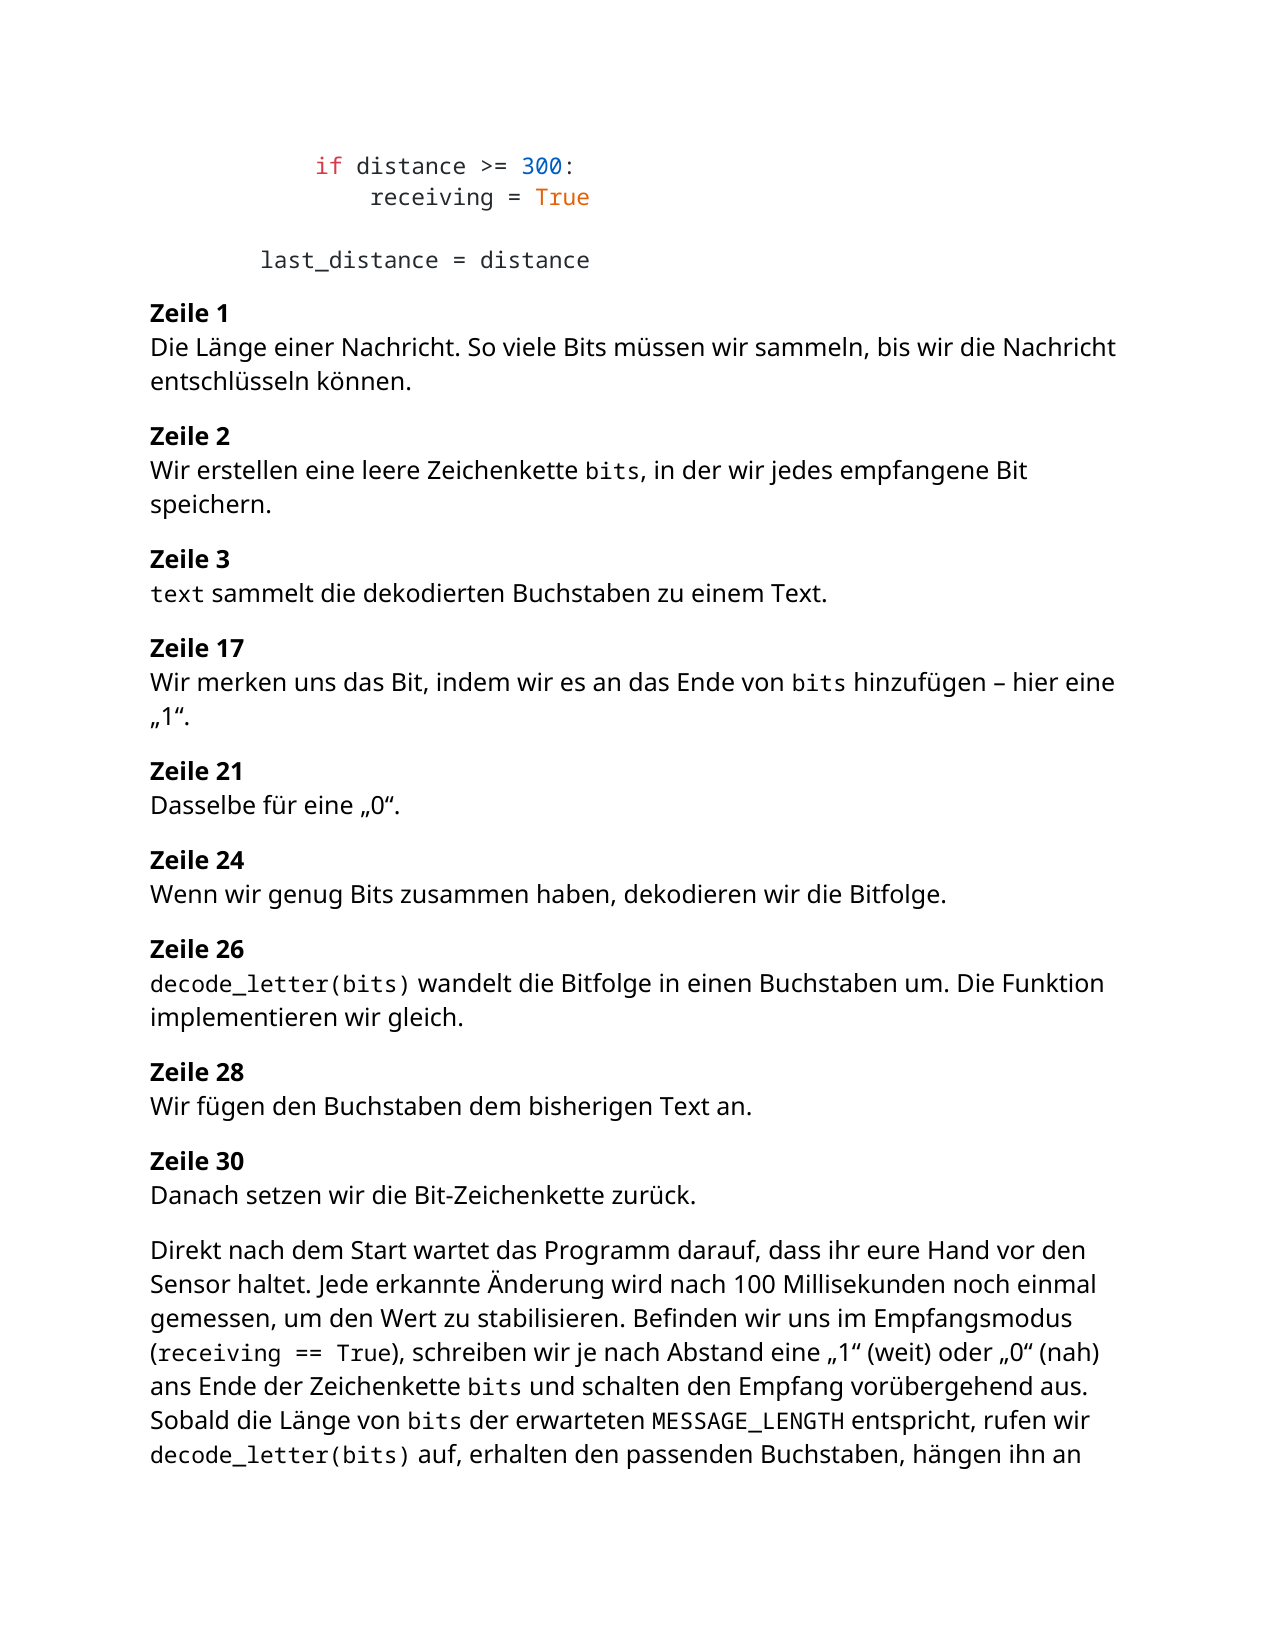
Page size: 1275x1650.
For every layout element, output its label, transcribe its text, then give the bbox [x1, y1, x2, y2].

text Zeile 3 [150, 542, 1125, 576]
text Zeile 21 [150, 754, 1125, 788]
text Wir merken uns das Bit, indem wir es an das Ende von bits hinzufügen – hier eine „1“. [150, 665, 1125, 733]
text Die Länge einer Nachricht. So viele Bits müssen wir sammeln, bis wir die Nachricht entschlüsseln können. [150, 330, 1125, 398]
text Wenn wir genug Bits zusammen haben, dekodieren wir die Bitfolge. [150, 877, 1125, 911]
text Zeile 2 [150, 419, 1125, 453]
text Danach setzen wir die Bit-Zeichenkette zurück. [150, 1178, 1125, 1212]
text Wir fügen den Buchstaben dem bisherigen Text an. [150, 1089, 1125, 1123]
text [150, 150, 1125, 275]
text Zeile 30 [150, 1144, 1125, 1178]
text text sammelt die dekodierten Buchstaben zu einem Text. [150, 576, 1125, 610]
text Dasselbe für eine „0“. [150, 788, 1125, 822]
text Zeile 28 [150, 1055, 1125, 1089]
text Zeile 1 [150, 296, 1125, 330]
text decode_letter(bits) wandelt die Bitfolge in einen Buchstaben um. Die Funktion implementieren wir gleich. [150, 966, 1125, 1034]
text Zeile 24 [150, 843, 1125, 877]
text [150, 1233, 1125, 1471]
text Wir erstellen eine leere Zeichenkette bits, in der wir jedes empfangene Bit speichern. [150, 453, 1125, 521]
text Zeile 17 [150, 631, 1125, 665]
text Zeile 26 [150, 932, 1125, 966]
